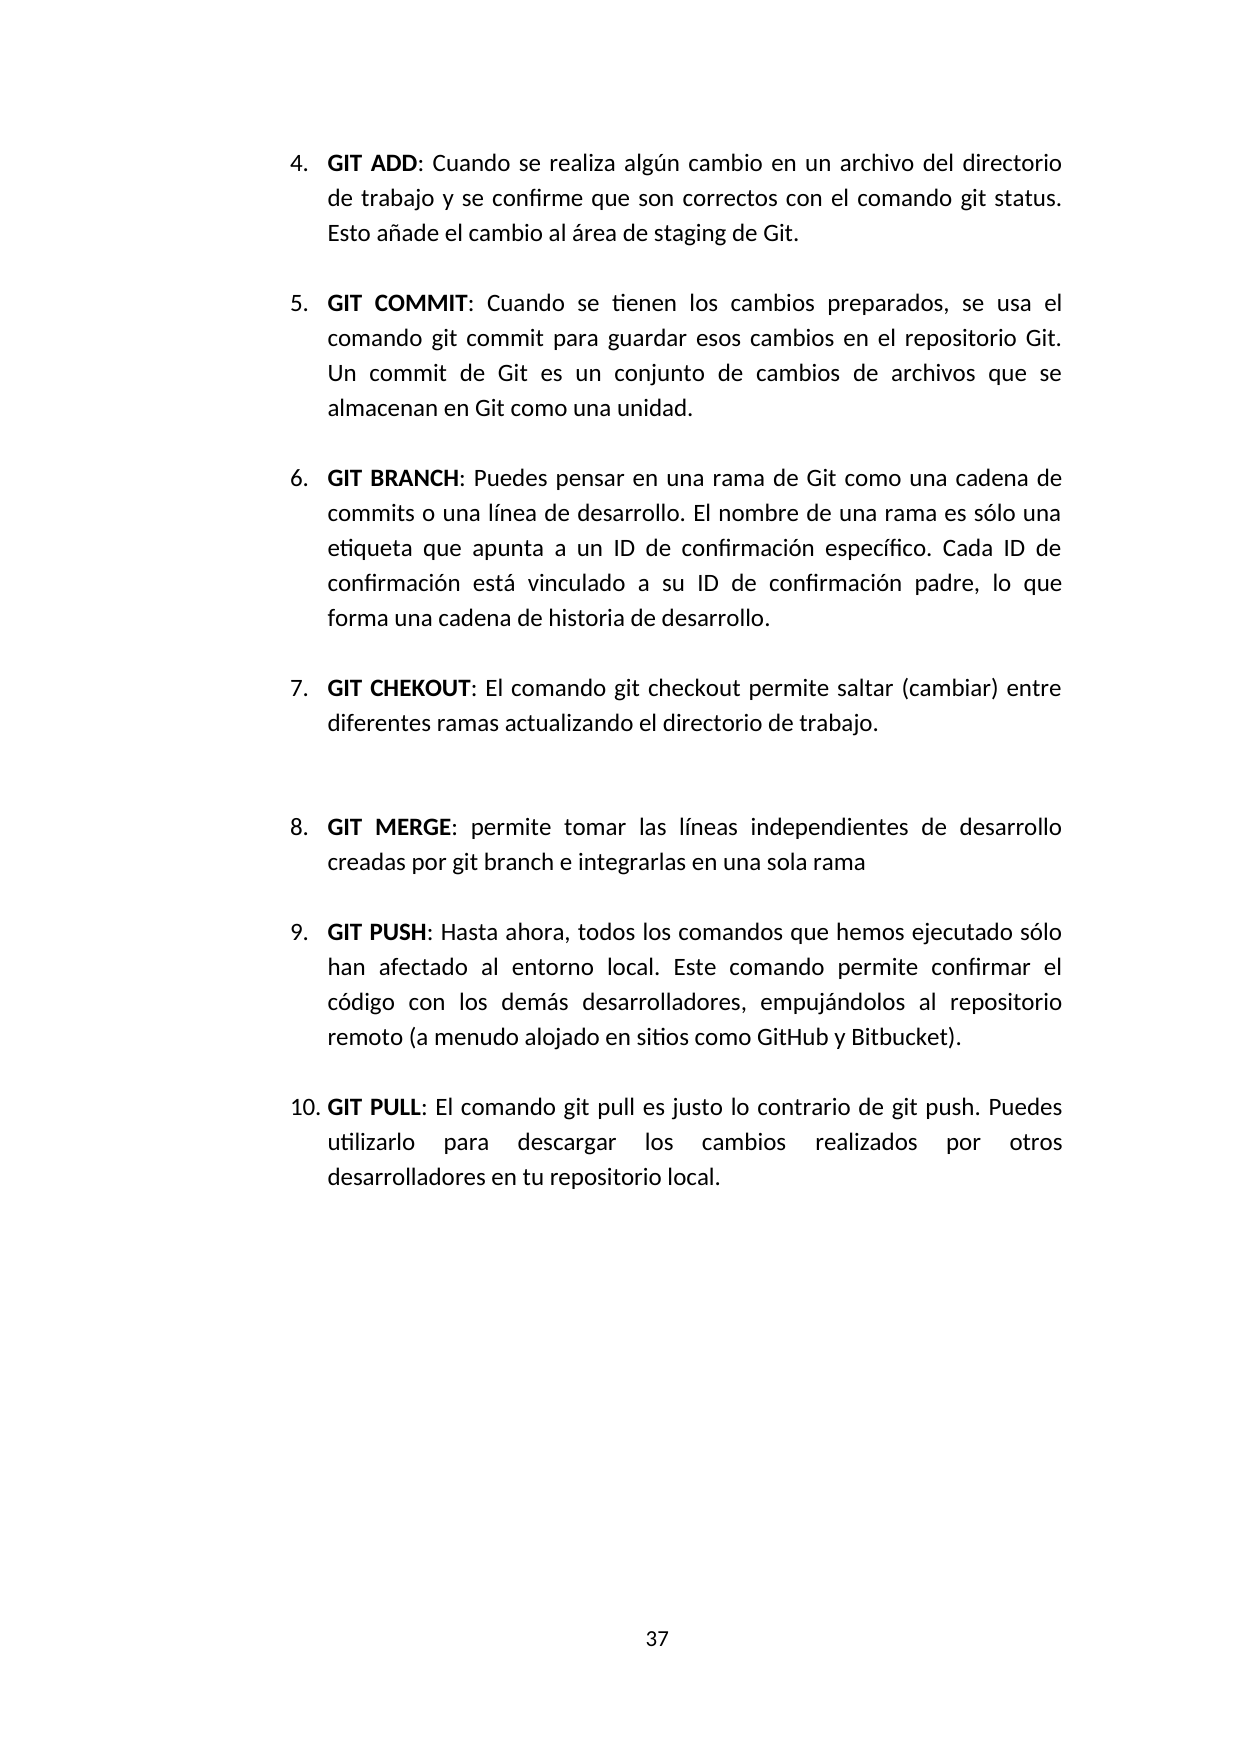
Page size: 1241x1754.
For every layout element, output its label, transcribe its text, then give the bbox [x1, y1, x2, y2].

list GIT CHEKOUT: El comando git checkout permite saltar (cambiar) entre diferentes ramas actualizando el directorio de trabajo. [290, 673, 1063, 738]
list GIT PULL: El comando git pull es justo lo contrario de git push. Puedes utilizarlo para descargar los cambios realizados por otros desarrolladores en tu repositorio local. [290, 1091, 1063, 1191]
list GIT PUSH: Hasta ahora, todos los comandos que hemos ejecutado sólo han afectado al entorno local. Este comando permite confirmar el código con los demás desarrolladores, empujándolos al repositorio remoto (a menudo alojado en sitios como GitHub y Bitbucket). [290, 916, 1063, 1051]
list GIT MERGE: permite tomar las líneas independientes de desarrollo creadas por git branch e integrarlas en una sola rama [290, 811, 1063, 876]
list GIT COMMIT: Cuando se tienen los cambios preparados, se usa el comando git commit para guardar esos cambios en el repositorio Git. Un commit de Git es un conjunto de cambios de archivos que se almacenan en Git como una unidad. [290, 288, 1063, 423]
list GIT BRANCH: Puedes pensar en una rama de Git como una cadena de commits o una línea de desarrollo. El nombre de una rama es sólo una etiqueta que apunta a un ID de confirmación específico. Cada ID de confirmación está vinculado a su ID de confirmación padre, lo que forma una cadena de historia de desarrollo. [290, 463, 1063, 633]
list GIT ADD: Cuando se realiza algún cambio en un archivo del directorio de trabajo y se confirme que son correctos con el comando git status. Esto añade el cambio al área de staging de Git. [290, 148, 1063, 248]
